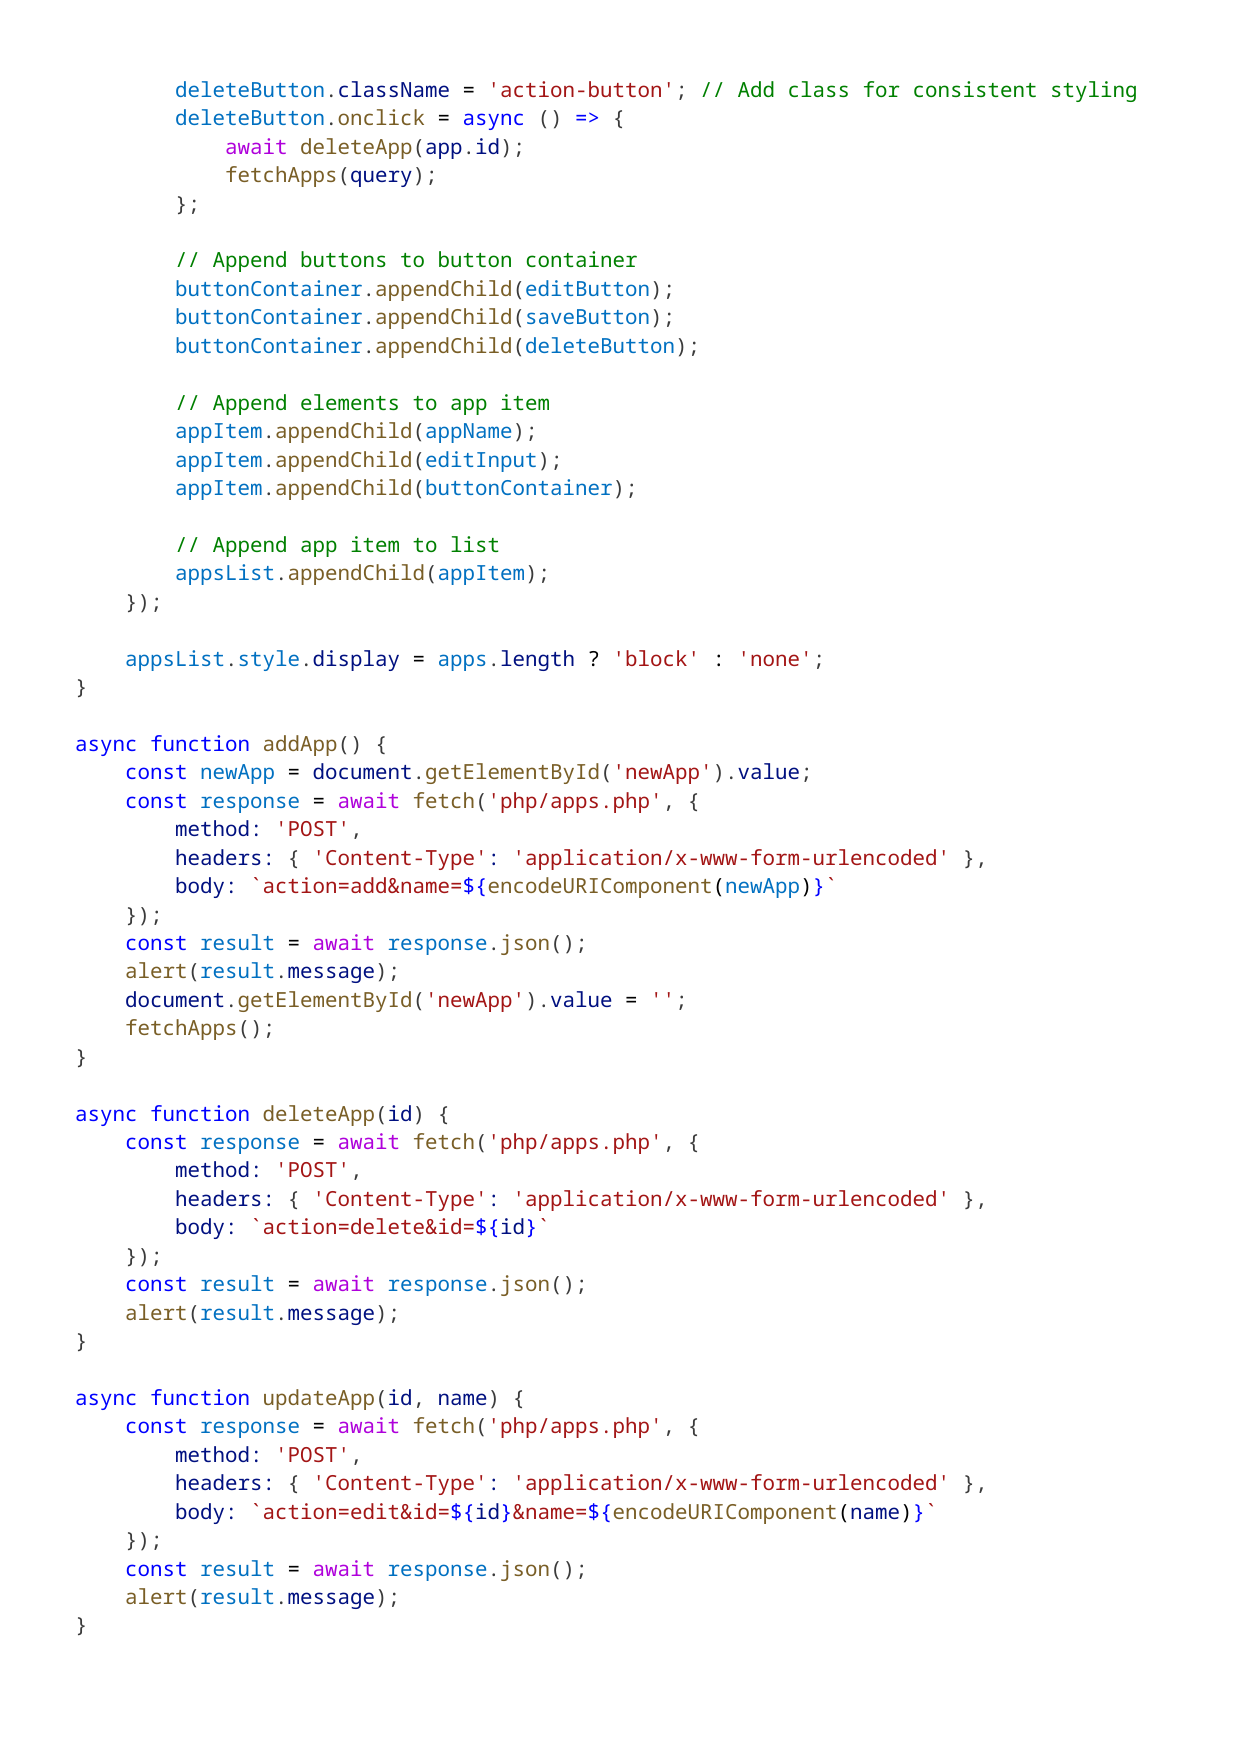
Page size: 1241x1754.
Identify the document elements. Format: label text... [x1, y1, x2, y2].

text const result = await response.json(); [75, 928, 1165, 957]
text // Append app item to list [75, 530, 1165, 558]
text const result = await response.json(); [75, 1554, 1165, 1582]
text appsList.style.display = apps.length ? 'block' : 'none'; [75, 644, 1165, 672]
text appsList.appendChild(appItem); [75, 558, 1165, 587]
text method: 'POST', [75, 1440, 1165, 1468]
text } [75, 1611, 1165, 1639]
text const response = await fetch('php/apps.php', { [75, 1412, 1165, 1440]
text document.getElementById('newApp').value = ''; [75, 985, 1165, 1013]
text } [75, 1326, 1165, 1355]
text }); [75, 900, 1165, 928]
text // Append buttons to button container [75, 246, 1165, 274]
text body: `action=edit&id=${id}&name=${encodeURIComponent(name)}` [75, 1497, 1165, 1525]
text async function updateApp(id, name) { [75, 1383, 1165, 1412]
text }); [75, 587, 1165, 615]
text const result = await response.json(); [75, 1269, 1165, 1298]
text }); [75, 1525, 1165, 1554]
text async function deleteApp(id) { [75, 1099, 1165, 1127]
text headers: { 'Content-Type': 'application/x-www-form-urlencoded' }, [75, 1184, 1165, 1212]
text buttonContainer.appendChild(deleteButton); [75, 331, 1165, 359]
text deleteButton.className = 'action-button'; // Add class for consistent styling [75, 75, 1165, 103]
text headers: { 'Content-Type': 'application/x-www-form-urlencoded' }, [75, 1468, 1165, 1497]
text }); [75, 1241, 1165, 1269]
text appItem.appendChild(editInput); [75, 445, 1165, 473]
text alert(result.message); [75, 1582, 1165, 1611]
text appItem.appendChild(appName); [75, 416, 1165, 445]
text alert(result.message); [75, 957, 1165, 985]
text const response = await fetch('php/apps.php', { [75, 1127, 1165, 1156]
text body: `action=delete&id=${id}` [75, 1212, 1165, 1241]
text alert(result.message); [75, 1298, 1165, 1326]
text method: 'POST', [75, 814, 1165, 843]
text headers: { 'Content-Type': 'application/x-www-form-urlencoded' }, [75, 843, 1165, 871]
text }; [75, 189, 1165, 217]
text } [75, 672, 1165, 701]
text async function addApp() { [75, 729, 1165, 757]
text } [75, 1042, 1165, 1070]
text buttonContainer.appendChild(editButton); [75, 274, 1165, 302]
text body: `action=add&name=${encodeURIComponent(newApp)}` [75, 871, 1165, 900]
text fetchApps(query); [75, 160, 1165, 189]
text appItem.appendChild(buttonContainer); [75, 473, 1165, 502]
text fetchApps(); [75, 1013, 1165, 1042]
text const newApp = document.getElementById('newApp').value; [75, 757, 1165, 786]
text method: 'POST', [75, 1156, 1165, 1184]
text buttonContainer.appendChild(saveButton); [75, 302, 1165, 331]
text // Append elements to app item [75, 388, 1165, 416]
text deleteButton.onclick = async () => { [75, 103, 1165, 132]
text await deleteApp(app.id); [75, 132, 1165, 160]
text const response = await fetch('php/apps.php', { [75, 786, 1165, 814]
